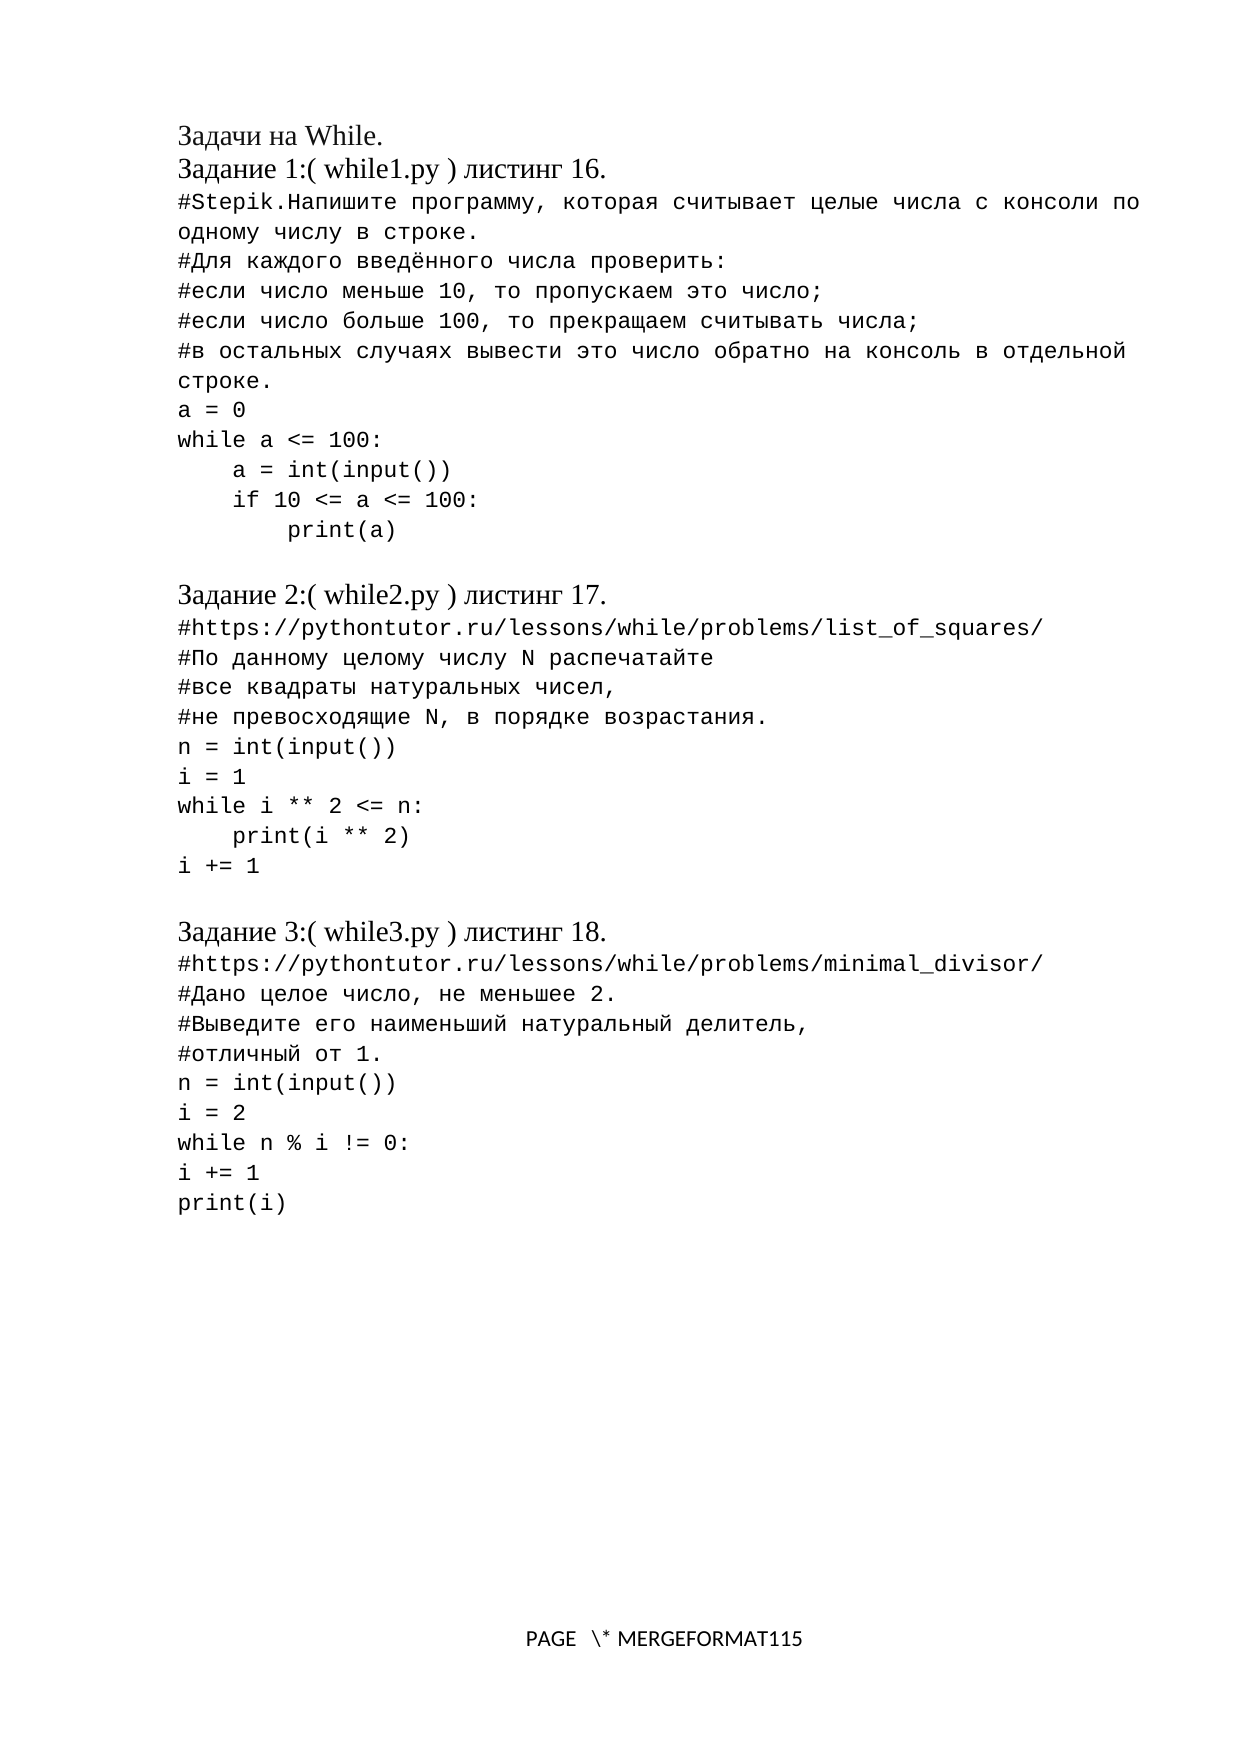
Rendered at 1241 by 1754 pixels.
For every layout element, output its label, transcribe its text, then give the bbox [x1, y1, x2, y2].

text print(i) [177, 1191, 1152, 1217]
text a = 0 [177, 399, 1152, 425]
text n = int(input()) [177, 735, 1152, 761]
text Задание 1:( while1.py ) листинг 16. [177, 152, 1152, 185]
text #если число больше 100, то прекращаем считывать числа; [177, 309, 1152, 335]
text i += 1 [177, 1161, 1152, 1187]
text #Дано целое число, не меньшее 2. [177, 982, 1152, 1008]
text #https://pythontutor.ru/lessons/while/problems/minimal_divisor/ [177, 952, 1152, 978]
text #https://pythontutor.ru/lessons/while/problems/list_of_squares/ [177, 616, 1152, 642]
text while n % i != 0: [177, 1131, 1152, 1157]
text #Для каждого введённого числа проверить: [177, 250, 1152, 276]
text i = 2 [177, 1101, 1152, 1127]
text if 10 <= a <= 100: [177, 488, 1152, 514]
text #в остальных случаях вывести это число обратно на консоль в отдельной строке. [177, 339, 1152, 395]
text #все квадраты натуральных чисел, [177, 676, 1152, 702]
text while i ** 2 <= n: [177, 795, 1152, 821]
text Задачи на While. [177, 118, 1152, 152]
text Задание 2:( while2.py ) листинг 17. [177, 577, 1152, 611]
text i += 1 [177, 854, 1152, 880]
text i = 1 [177, 765, 1152, 791]
text #не превосходящие N, в порядке возрастания. [177, 705, 1152, 731]
text print(i ** 2) [177, 824, 1152, 851]
text print(a) [177, 518, 1152, 544]
text while a <= 100: [177, 428, 1152, 454]
text n = int(input()) [177, 1072, 1152, 1098]
text #Выведите его наименьший натуральный делитель, [177, 1012, 1152, 1038]
text a = int(input()) [177, 458, 1152, 484]
text #По данному целому числу N распечатайте [177, 646, 1152, 672]
text #Stepik.Напишите программу, которая считывает целые числа с консоли по одному числу в строке. [177, 190, 1152, 246]
text #отличный от 1. [177, 1042, 1152, 1068]
text #если число меньше 10, то пропускаем это число; [177, 279, 1152, 306]
text Задание 3:( while3.py ) листинг 18. [177, 914, 1152, 947]
